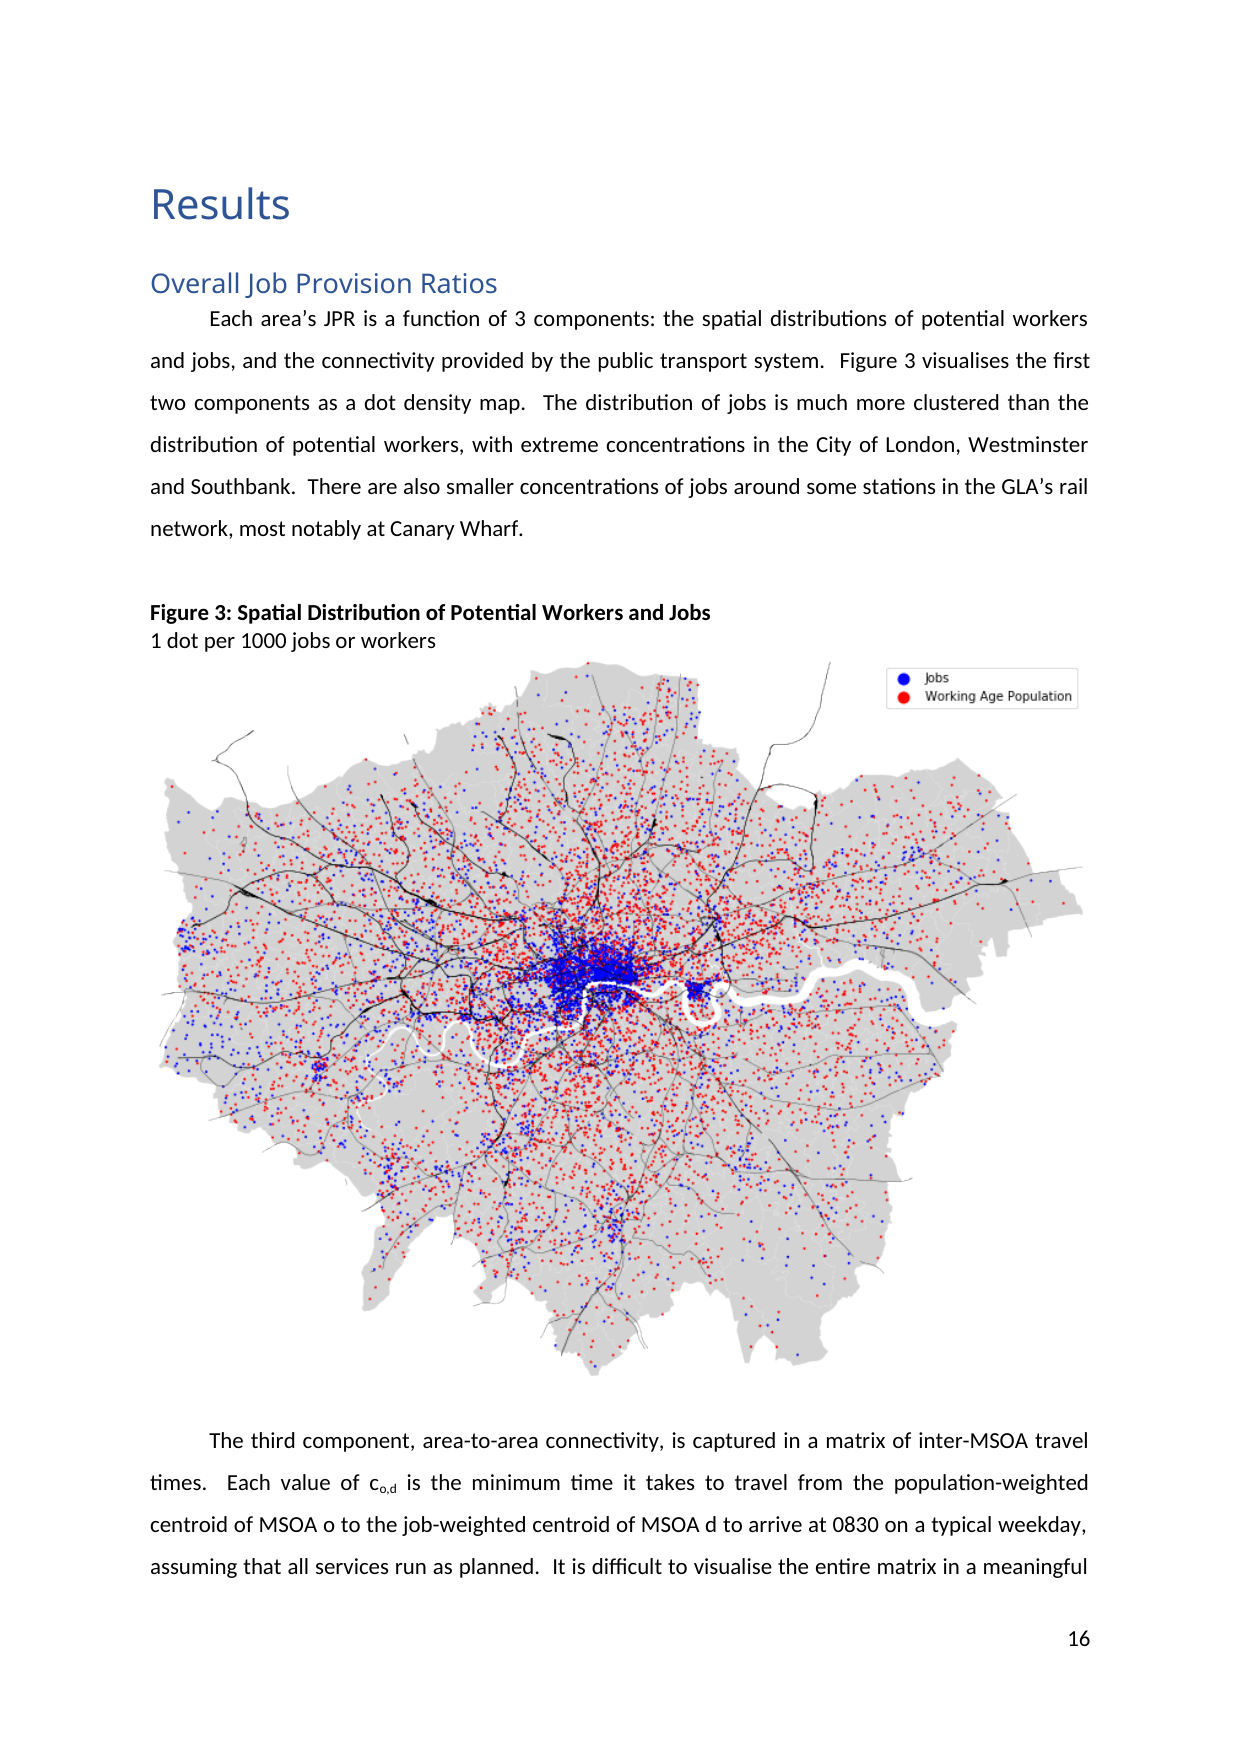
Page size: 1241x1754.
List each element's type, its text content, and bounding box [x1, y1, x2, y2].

subtitle Results [150, 175, 1090, 232]
text Figure 3: Spatial Distribution of Potential Workers and Jobs [150, 598, 1090, 626]
text Each area’s JPR is a function of 3 components: the spatial distributions of potential workers and jobs, and the connectivity provided by the public transport system. Figure 3 visualises the first two components as a dot density map. The distribution of jobs is much more clustered than the distribution of potential workers, with extreme concentrations in the City of London, Westminster and Southbank. There are also smaller concentrations of jobs around some stations in the GLA’s rail network, most notably at Canary Wharf. [150, 304, 1090, 542]
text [150, 1426, 1090, 1580]
text 1 dot per 1000 jobs or workers [150, 626, 1090, 653]
subtitle Overall Job Provision Ratios [150, 264, 1090, 301]
picture [150, 653, 1091, 1385]
